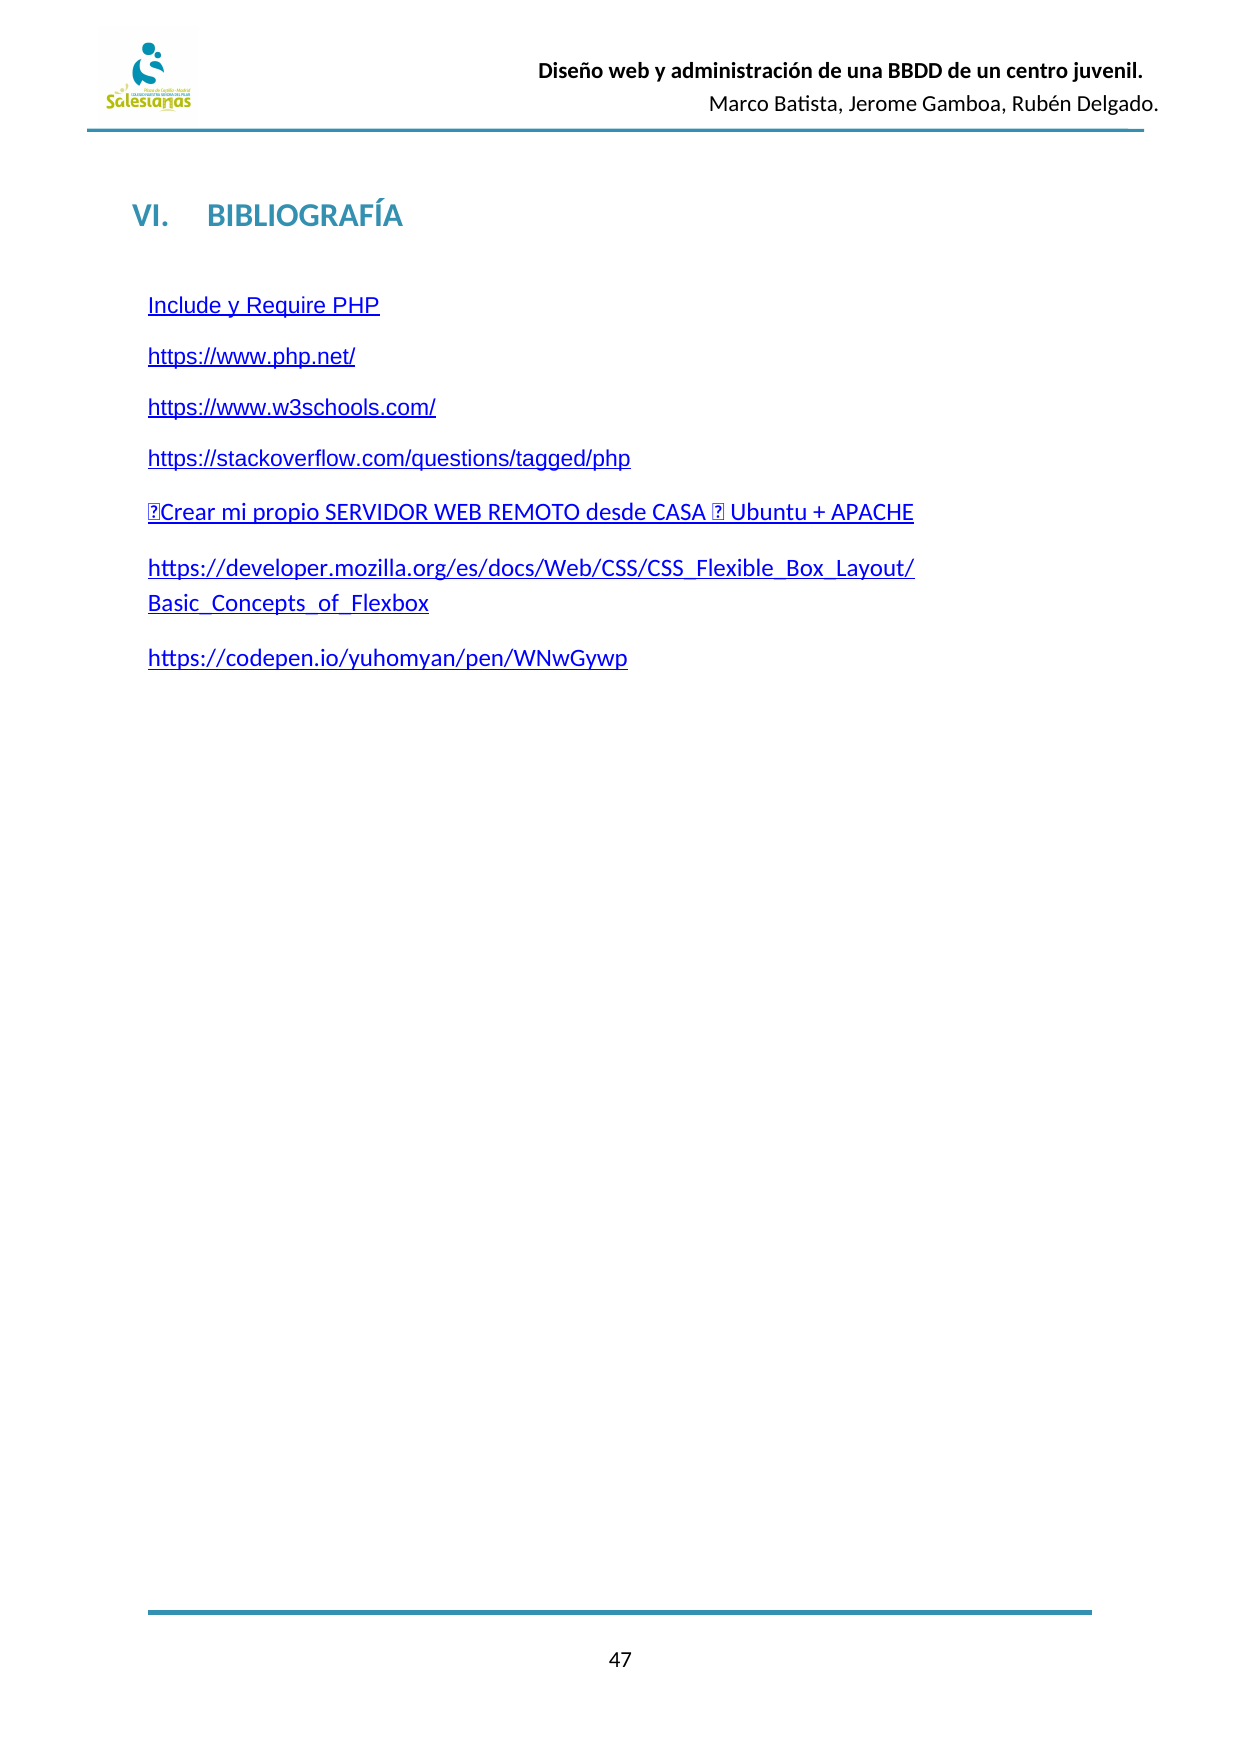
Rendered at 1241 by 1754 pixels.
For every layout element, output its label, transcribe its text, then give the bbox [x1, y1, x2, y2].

text https://developer.mozilla.org/es/docs/Web/CSS/CSS_Flexible_Box_Layout/Basic_Concepts_of_Flexbox [148, 552, 1092, 617]
text Include y Require PHP [148, 292, 1092, 318]
text 📢Crear mi propio SERVIDOR WEB REMOTO desde CASA 🐧 Ubuntu + APACHE [148, 496, 1092, 526]
picture [97, 26, 200, 128]
text https://stackoverflow.com/questions/tagged/php [148, 445, 1092, 471]
text https://www.w3schools.com/ [148, 394, 1092, 420]
text https://codepen.io/yuhomyan/pen/WNwGywp [148, 642, 1092, 673]
text https://www.php.net/ [148, 343, 1092, 369]
subtitle BIBLIOGRAFÍA [169, 194, 1092, 234]
